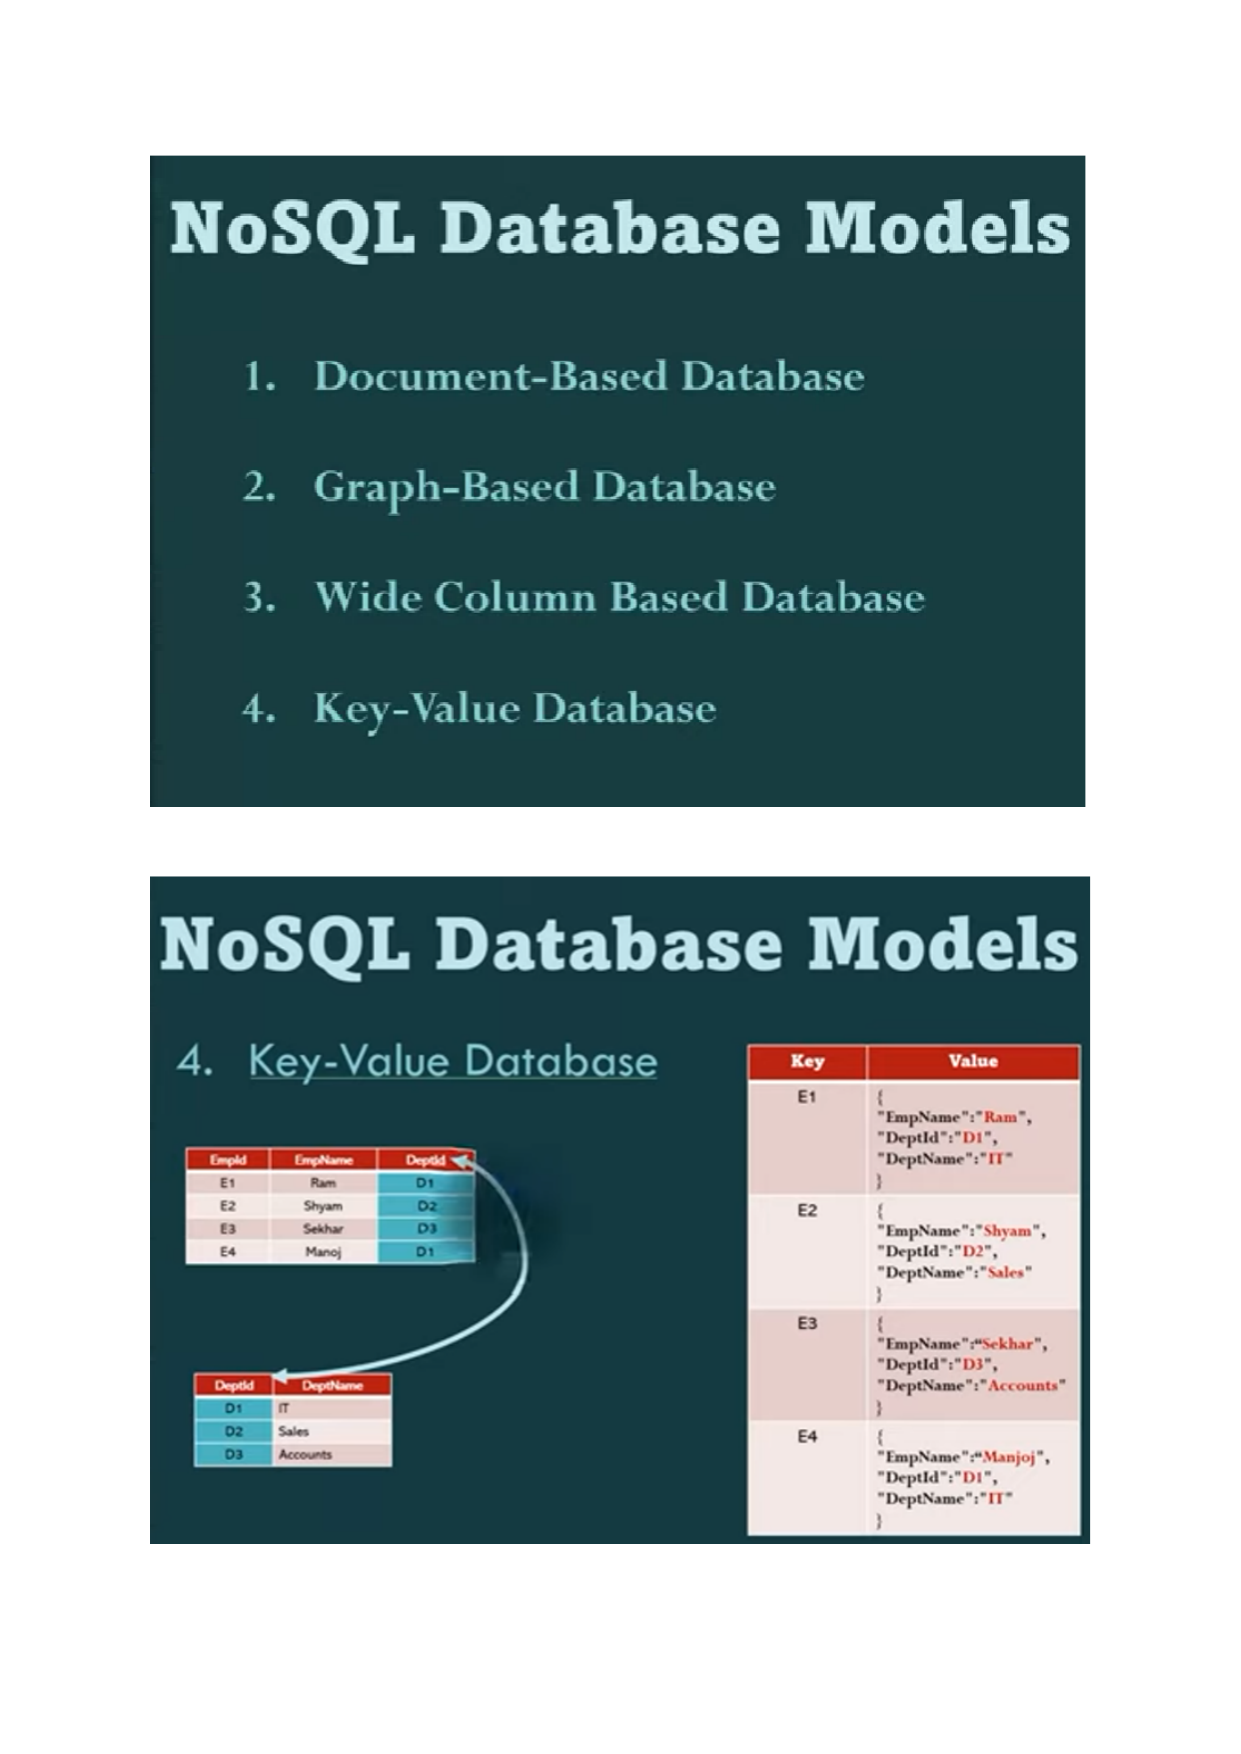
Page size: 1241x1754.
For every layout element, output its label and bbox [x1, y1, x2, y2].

picture [150, 150, 1091, 807]
picture [150, 872, 1091, 1544]
